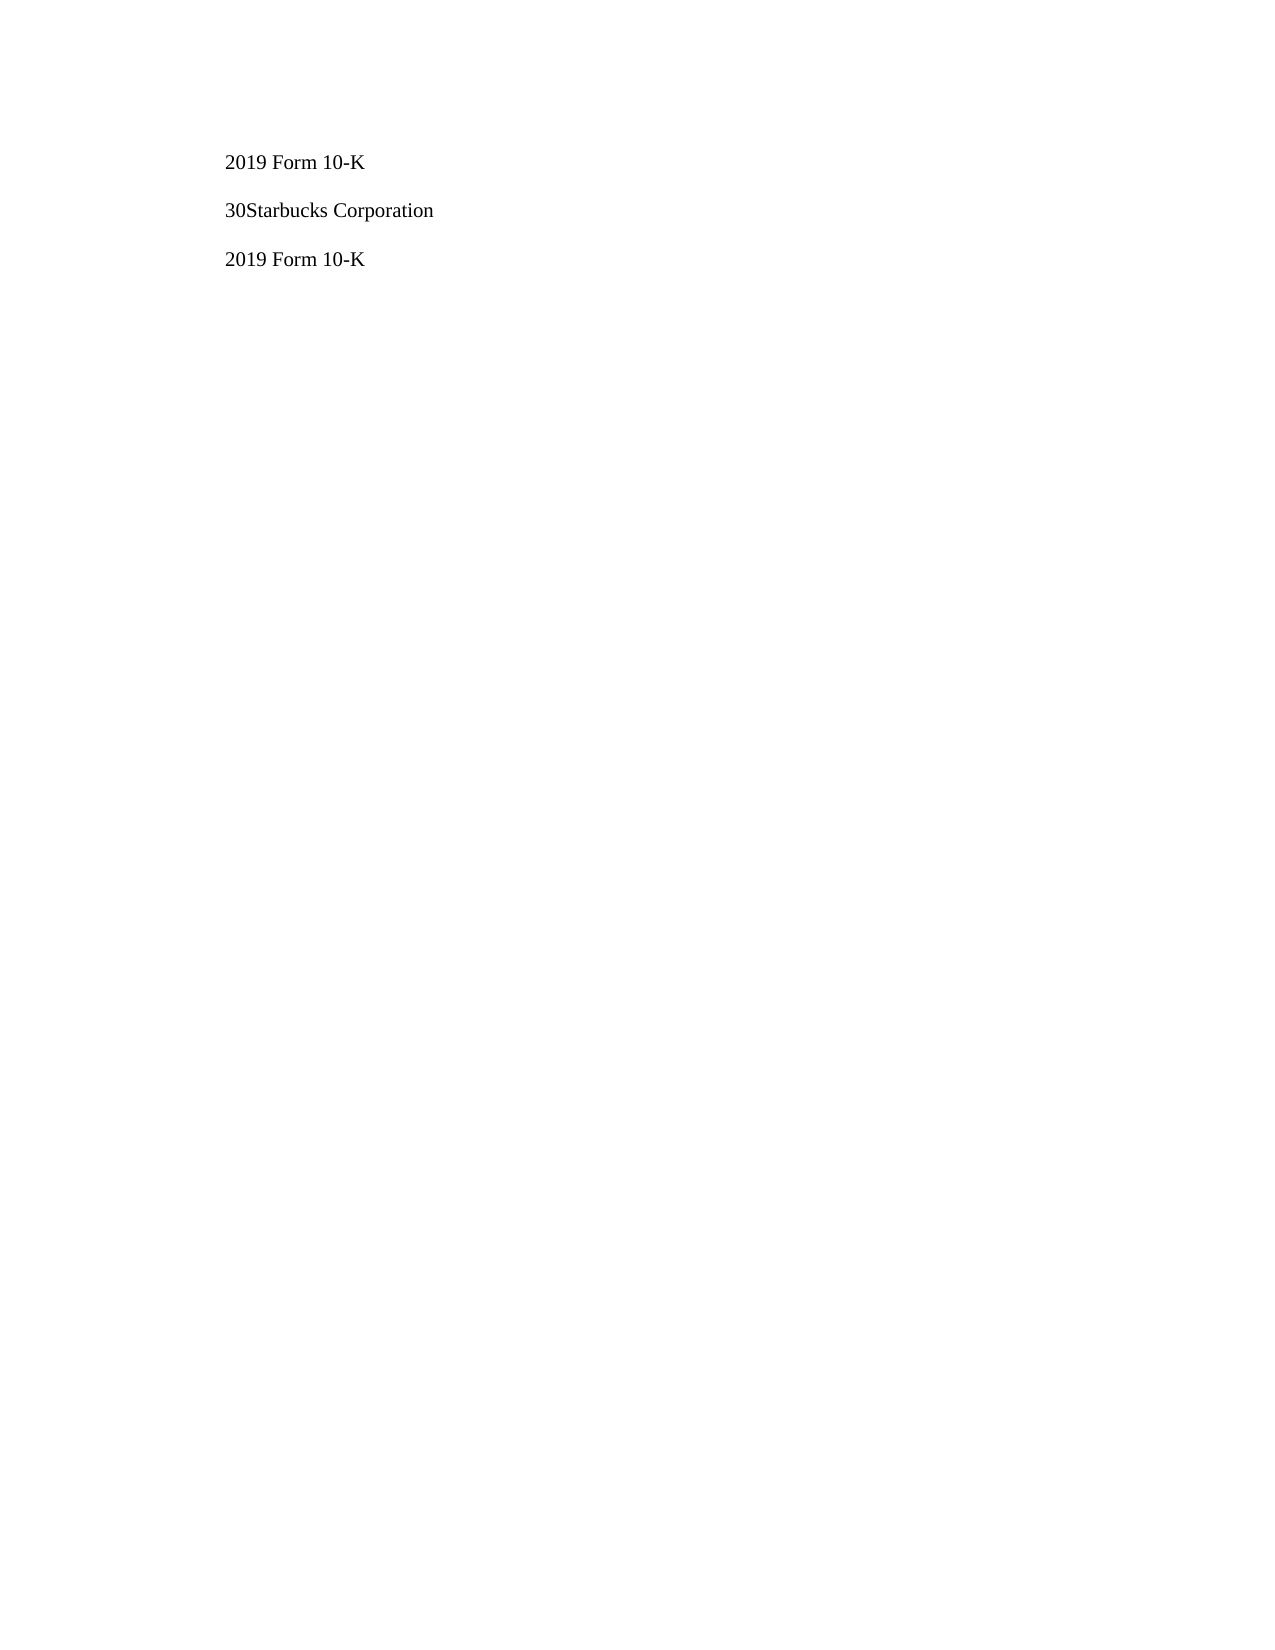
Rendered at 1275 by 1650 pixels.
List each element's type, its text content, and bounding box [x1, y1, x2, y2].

text 2019 Form 10-K [187, 247, 600, 271]
text 2019 Form 10-K [187, 150, 1087, 174]
text 30Starbucks Corporation [187, 198, 600, 222]
